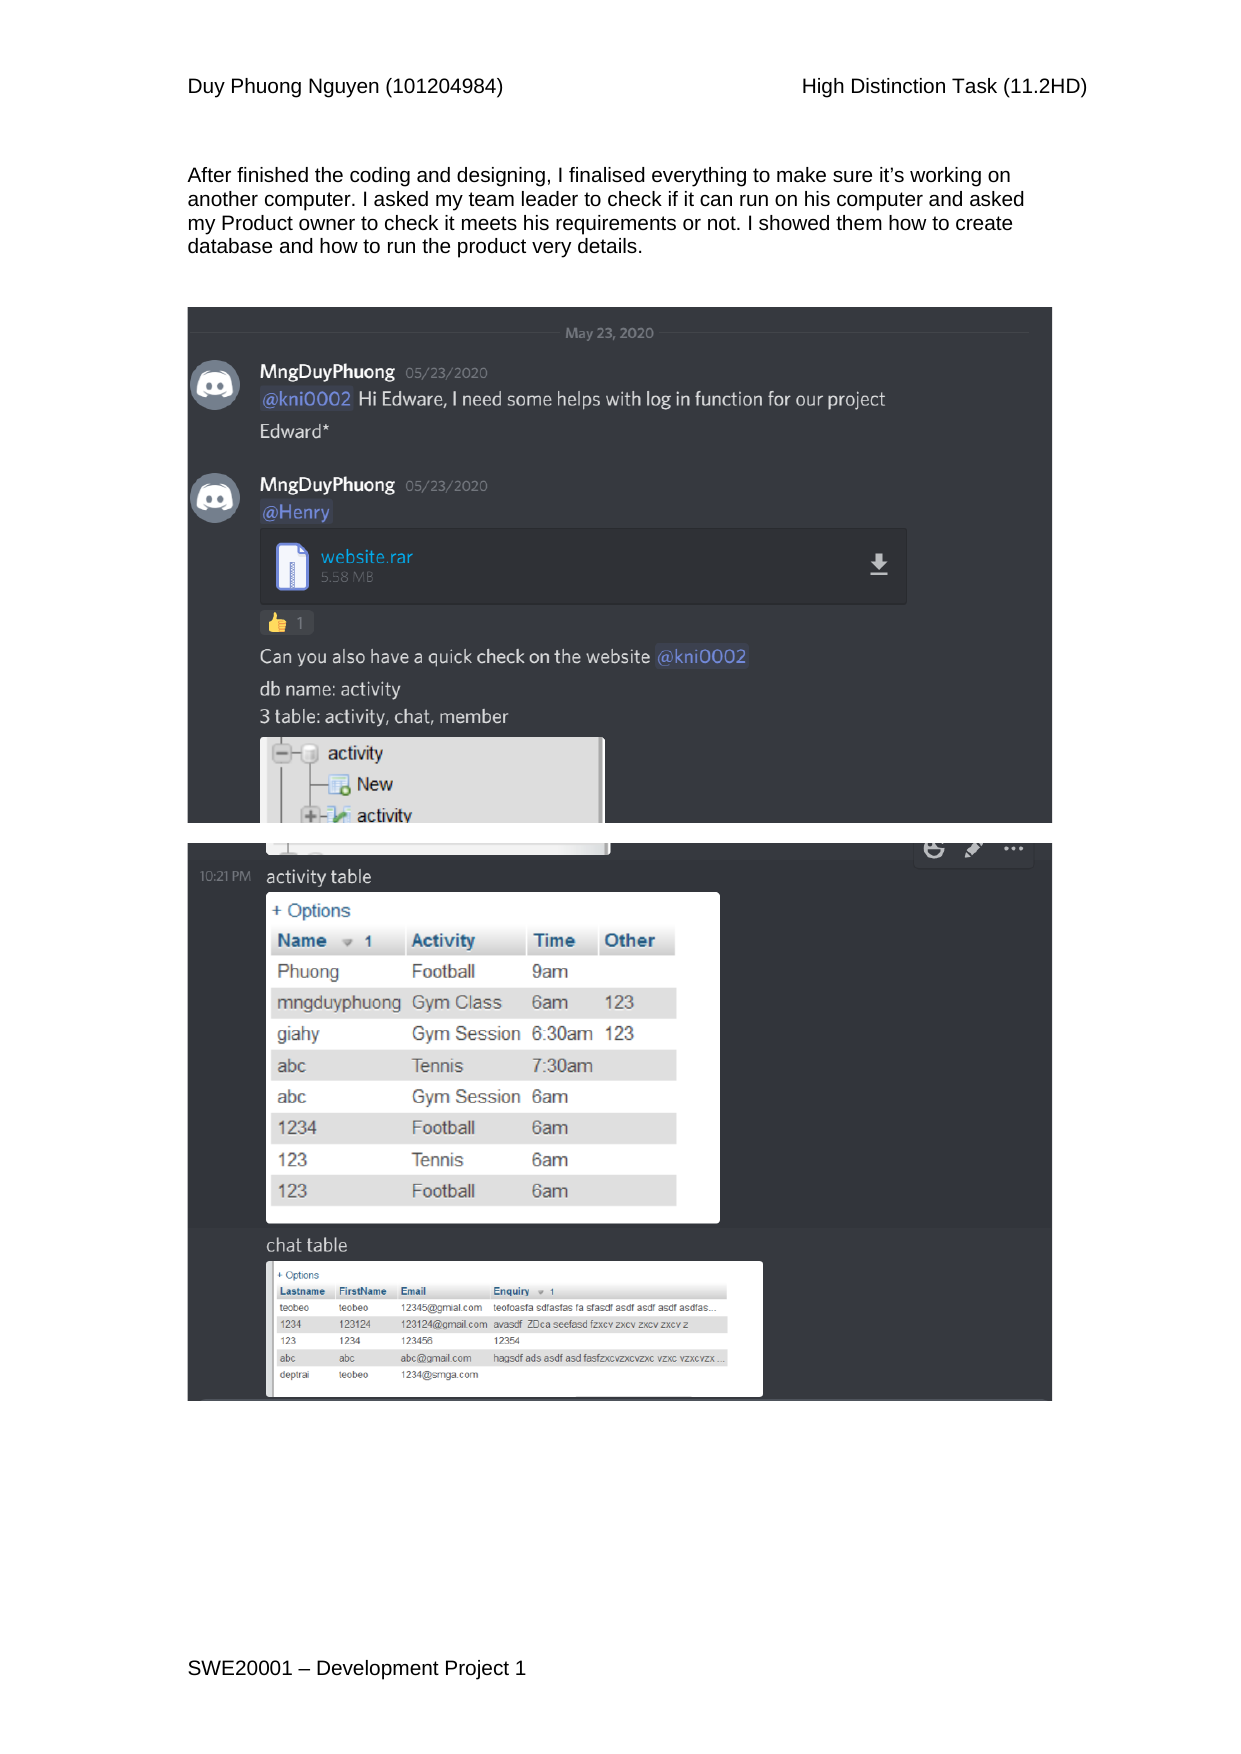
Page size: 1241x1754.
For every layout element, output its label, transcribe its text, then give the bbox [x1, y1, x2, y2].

picture [187, 307, 1053, 823]
text After finished the coding and designing, I finalised everything to make sure it’s working on another computer. I asked my team leader to check if it can run on his computer and asked my Product owner to check it meets his requirements or not. I showed them how to create database and how to run the product very details. [187, 162, 1053, 258]
picture [187, 843, 1053, 1401]
